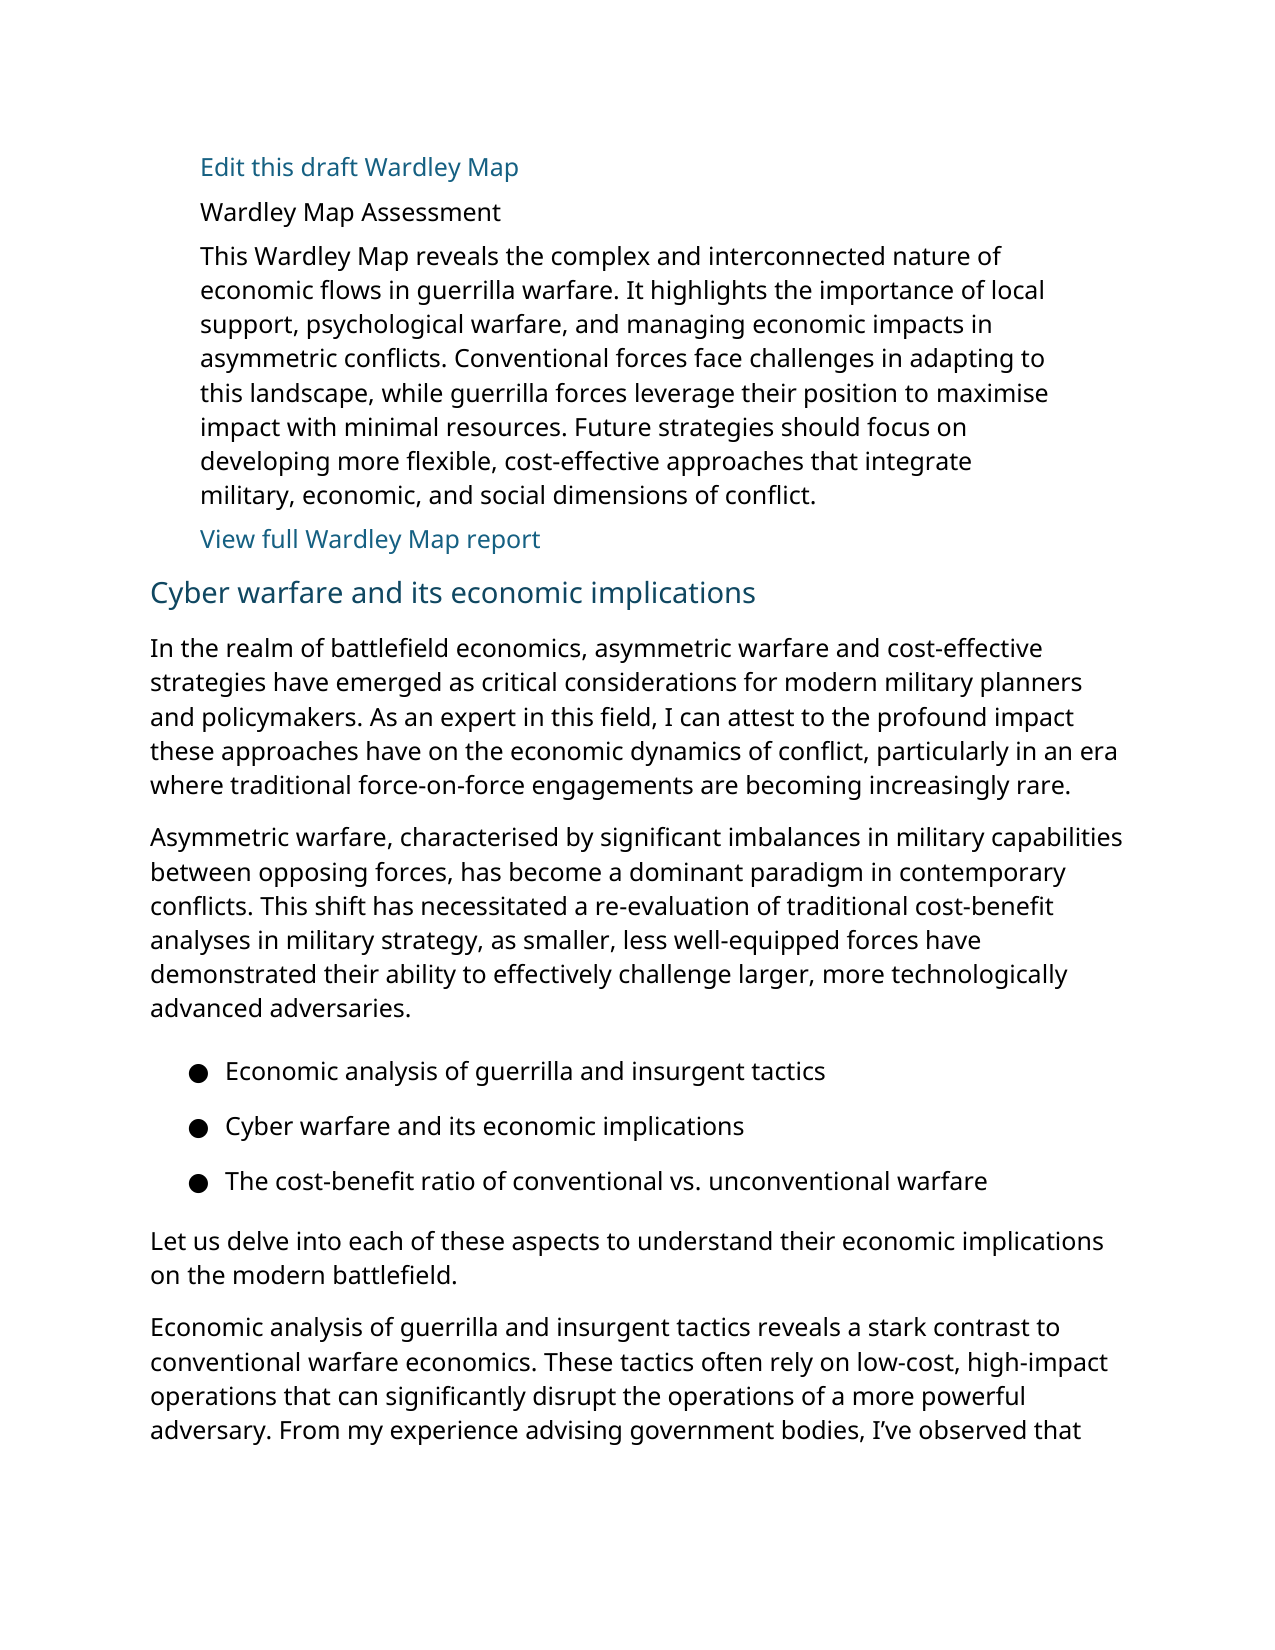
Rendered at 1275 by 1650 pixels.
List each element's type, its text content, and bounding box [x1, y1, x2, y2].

text Wardley Map Assessment [200, 194, 1075, 228]
text In the realm of battlefield economics, asymmetric warfare and cost-effective strategies have emerged as critical considerations for modern military planners and policymakers. As an expert in this field, I can attest to the profound impact these approaches have on the economic dynamics of conflict, particularly in an era where traditional force-on-force engagements are becoming increasingly rare. [150, 631, 1125, 801]
text View full Wardley Map report [200, 522, 1075, 556]
text Let us delve into each of these aspects to understand their economic implications on the modern battlefield. [150, 1223, 1125, 1291]
list The cost-benefit ratio of conventional vs. unconventional warfare [187, 1153, 1125, 1204]
list Economic analysis of guerrilla and insurgent tactics [187, 1043, 1125, 1094]
text This Wardley Map reveals the complex and interconnected nature of economic flows in guerrilla warfare. It highlights the importance of local support, psychological warfare, and managing economic impacts in asymmetric conflicts. Conventional forces face challenges in adapting to this landscape, while guerrilla forces leverage their position to maximise impact with minimal resources. Future strategies should focus on developing more flexible, cost-effective approaches that integrate military, economic, and social dimensions of conflict. [200, 239, 1075, 511]
subtitle Cyber warfare and its economic implications [150, 573, 1125, 612]
text Edit this draft Wardley Map [200, 150, 1075, 184]
list Cyber warfare and its economic implications [187, 1098, 1125, 1149]
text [150, 1310, 1125, 1446]
text Asymmetric warfare, characterised by significant imbalances in military capabilities between opposing forces, has become a dominant paradigm in contemporary conflicts. This shift has necessitated a re-evaluation of traditional cost-benefit analyses in military strategy, as smaller, less well-equipped forces have demonstrated their ability to effectively challenge larger, more technologically advanced adversaries. [150, 820, 1125, 1024]
